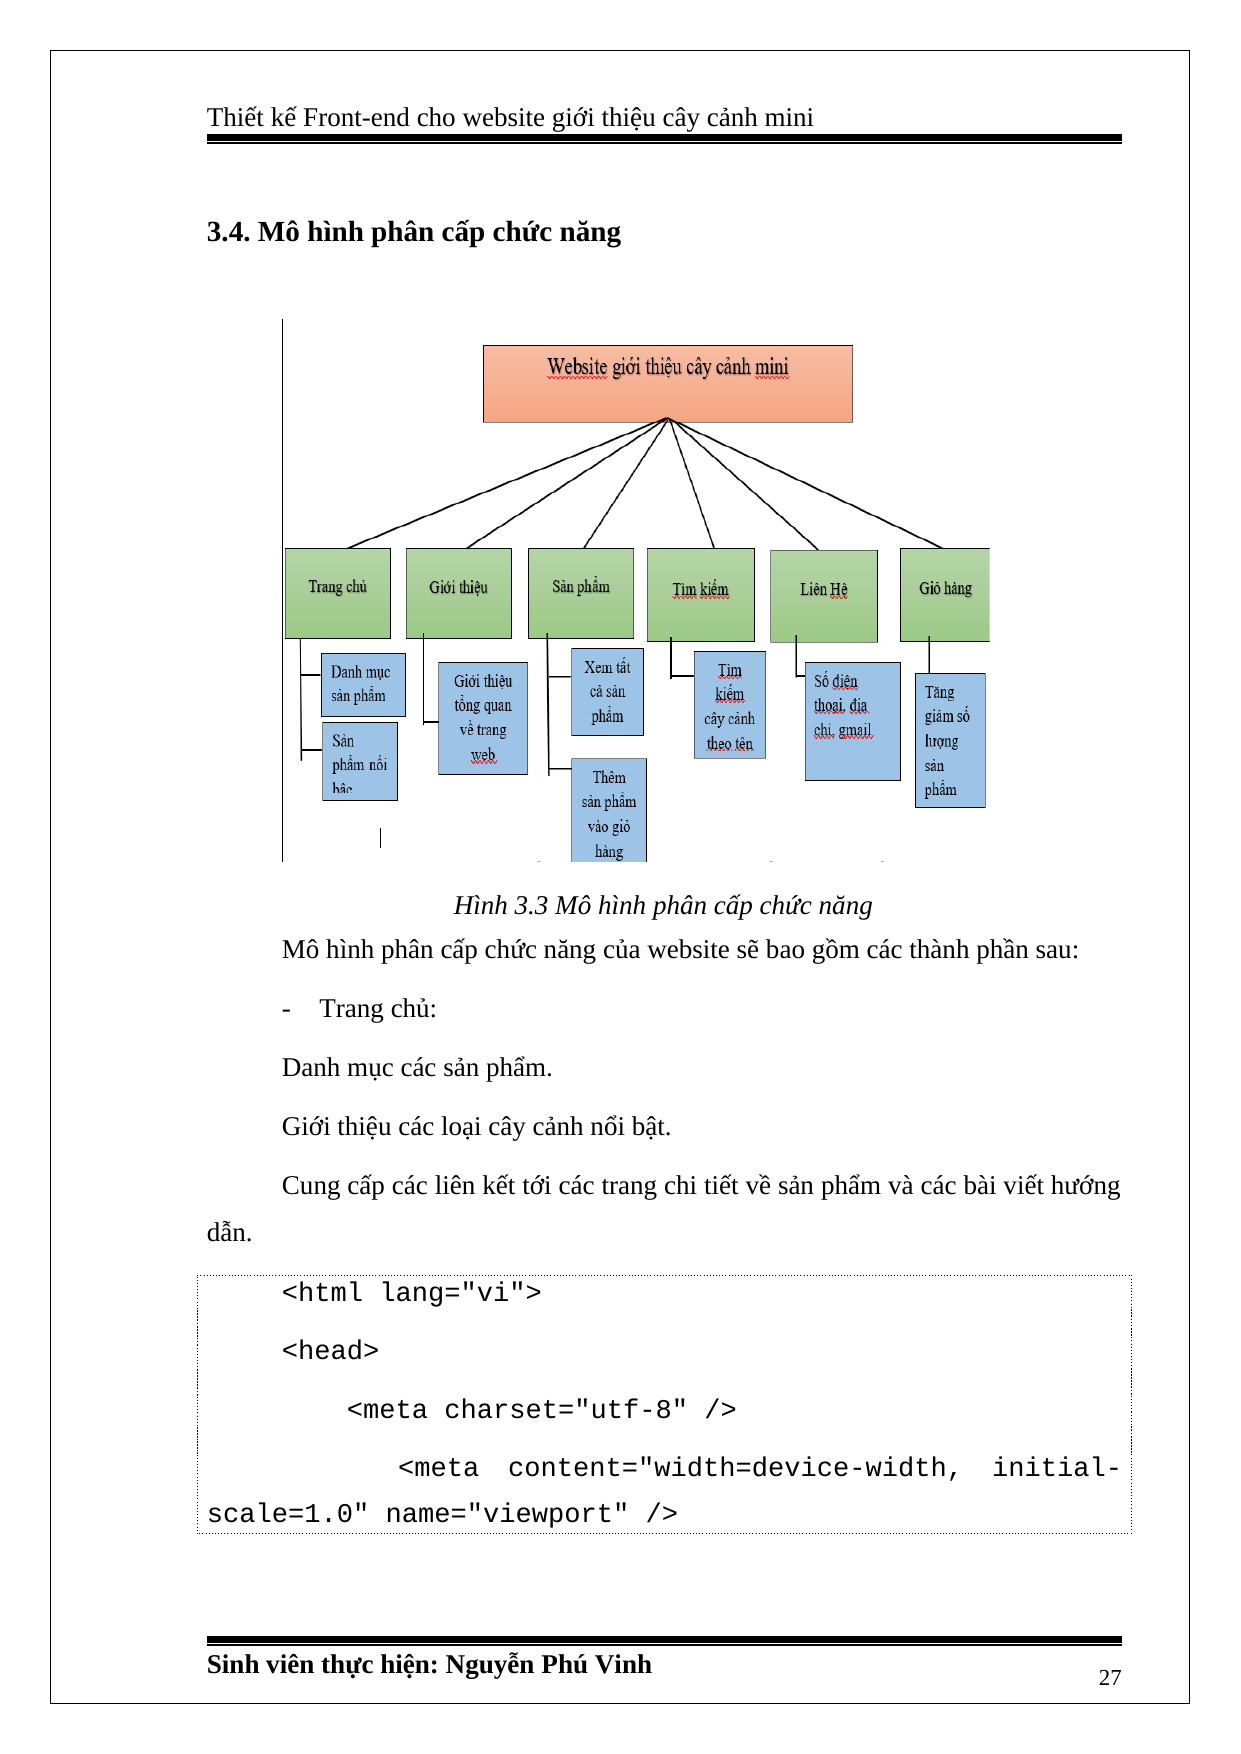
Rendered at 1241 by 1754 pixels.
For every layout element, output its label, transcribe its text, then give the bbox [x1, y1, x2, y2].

text Hình 3.3 Mô hình phân cấp chức năng [207, 889, 1122, 920]
text <meta charset="utf-8" /> [197, 1392, 1132, 1426]
text <html lang="vi"> [197, 1275, 1132, 1309]
text Mô hình phân cấp chức năng của website sẽ bao gồm các thành phần sau: [207, 933, 1122, 964]
picture [281, 319, 990, 862]
subtitle Mô hình phân cấp chức năng [207, 214, 1122, 247]
list Trang chủ: [282, 992, 1122, 1023]
text Danh mục các sản phẩm. [207, 1051, 1122, 1082]
text Cung cấp các liên kết tới các trang chi tiết về sản phẩm và các bài viết hướng dẫn. [207, 1169, 1122, 1247]
text <head> [197, 1334, 1132, 1368]
text Giới thiệu các loại cây cảnh nổi bật. [207, 1110, 1122, 1141]
text <meta content="width=device-width, initial-scale=1.0" name="viewport" /> [197, 1451, 1132, 1534]
